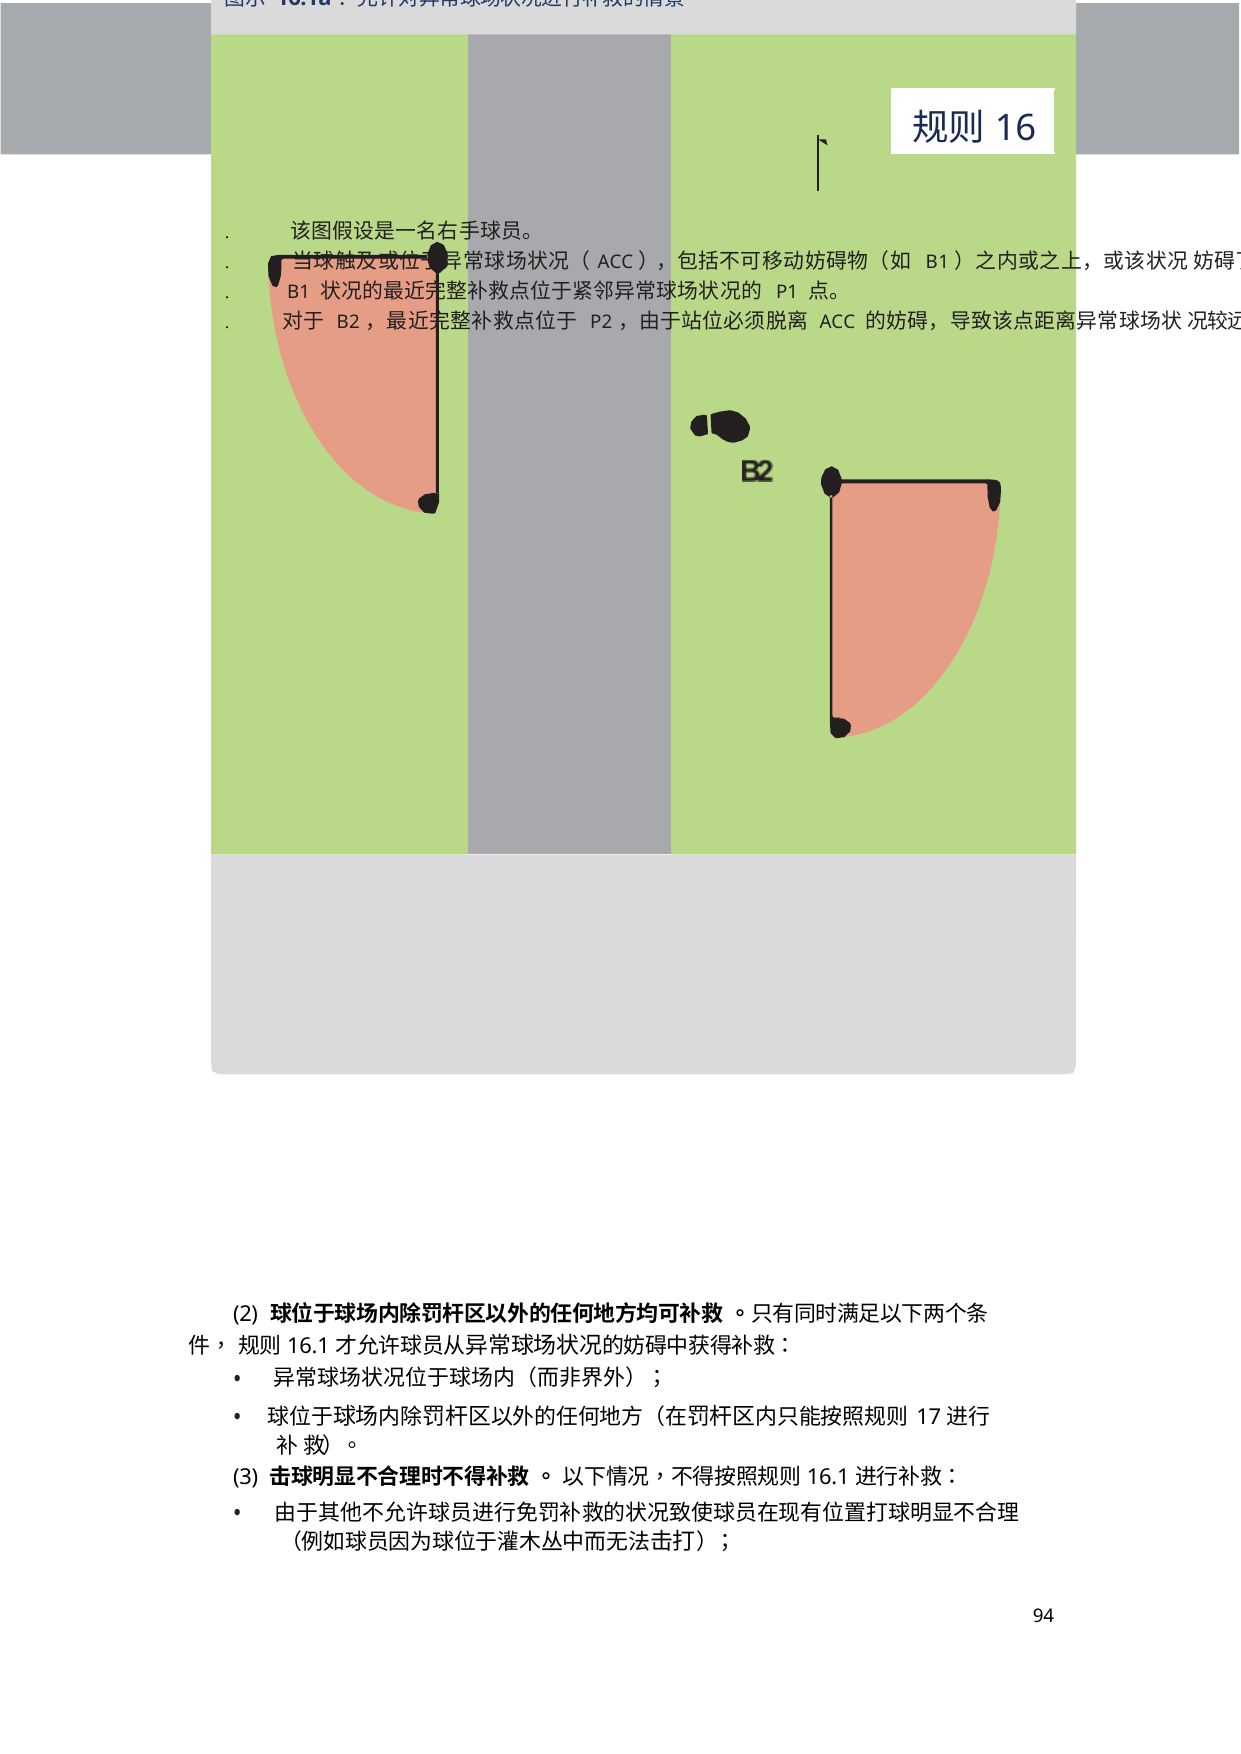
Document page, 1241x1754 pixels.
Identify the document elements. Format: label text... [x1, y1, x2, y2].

text • 异常球场状况位于球场内（而非界外）； [234, 1364, 1240, 1396]
picture [742, 459, 773, 482]
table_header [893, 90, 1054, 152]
text • 球位于球场内除罚杆区以外的任何地方（在罚杆区内只能按照规则 17 进行补 救）。 [234, 1401, 1010, 1460]
text • 由于其他不允许球员进行免罚补救的状况致使球员在现有位置打球明显不合理 （例如球员因为球位于灌木丛中而无法击打）； [234, 1498, 1019, 1557]
text (3) 击球明显不合理时不得补救 。 以下情况，不得按照规则 16.1 进行补救： [233, 1461, 1240, 1491]
text (2) 球位于球场内除罚杆区以外的任何地方均可补救 。只有同时满足以下两个条件， 规则 16.1 才允许球员从异常球场状况的妨碍中获得补救： [189, 1298, 1026, 1360]
